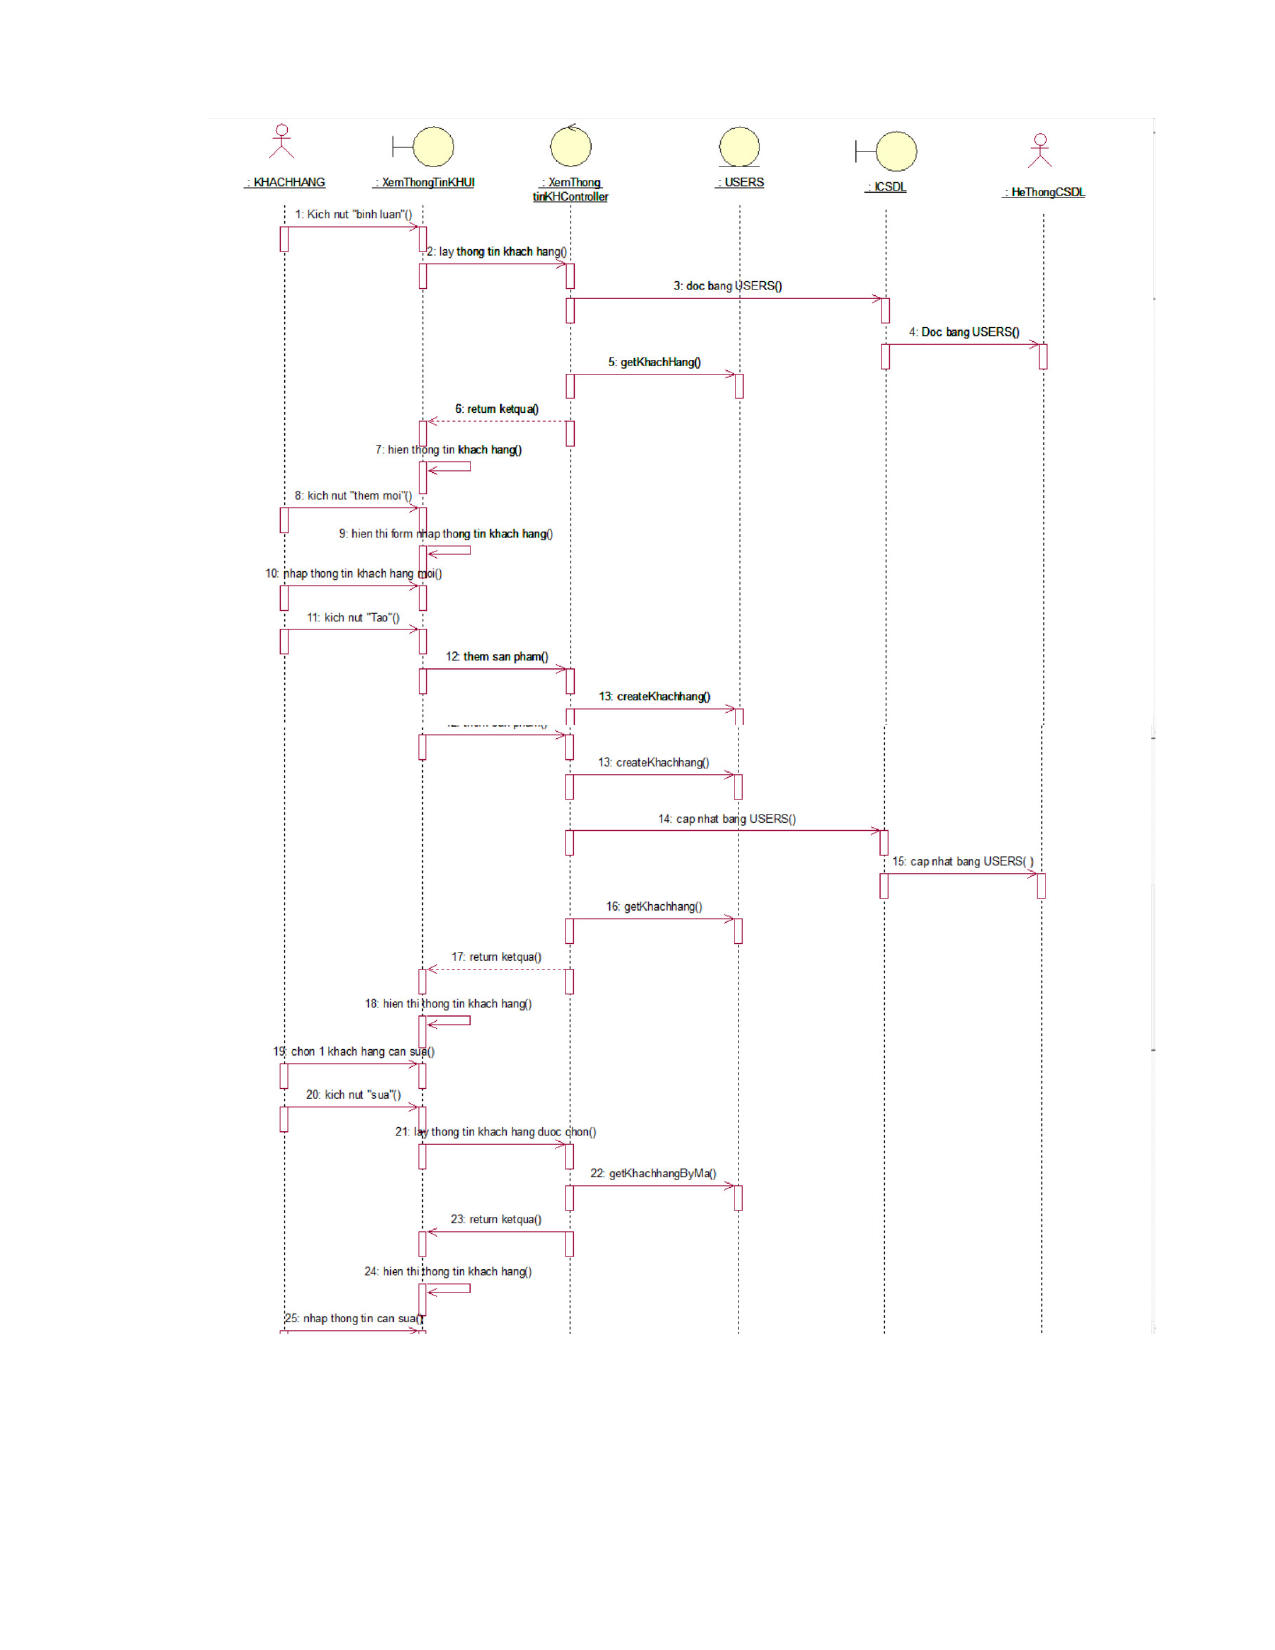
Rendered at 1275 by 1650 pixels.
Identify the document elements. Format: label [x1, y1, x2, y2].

picture [206, 118, 1156, 1334]
